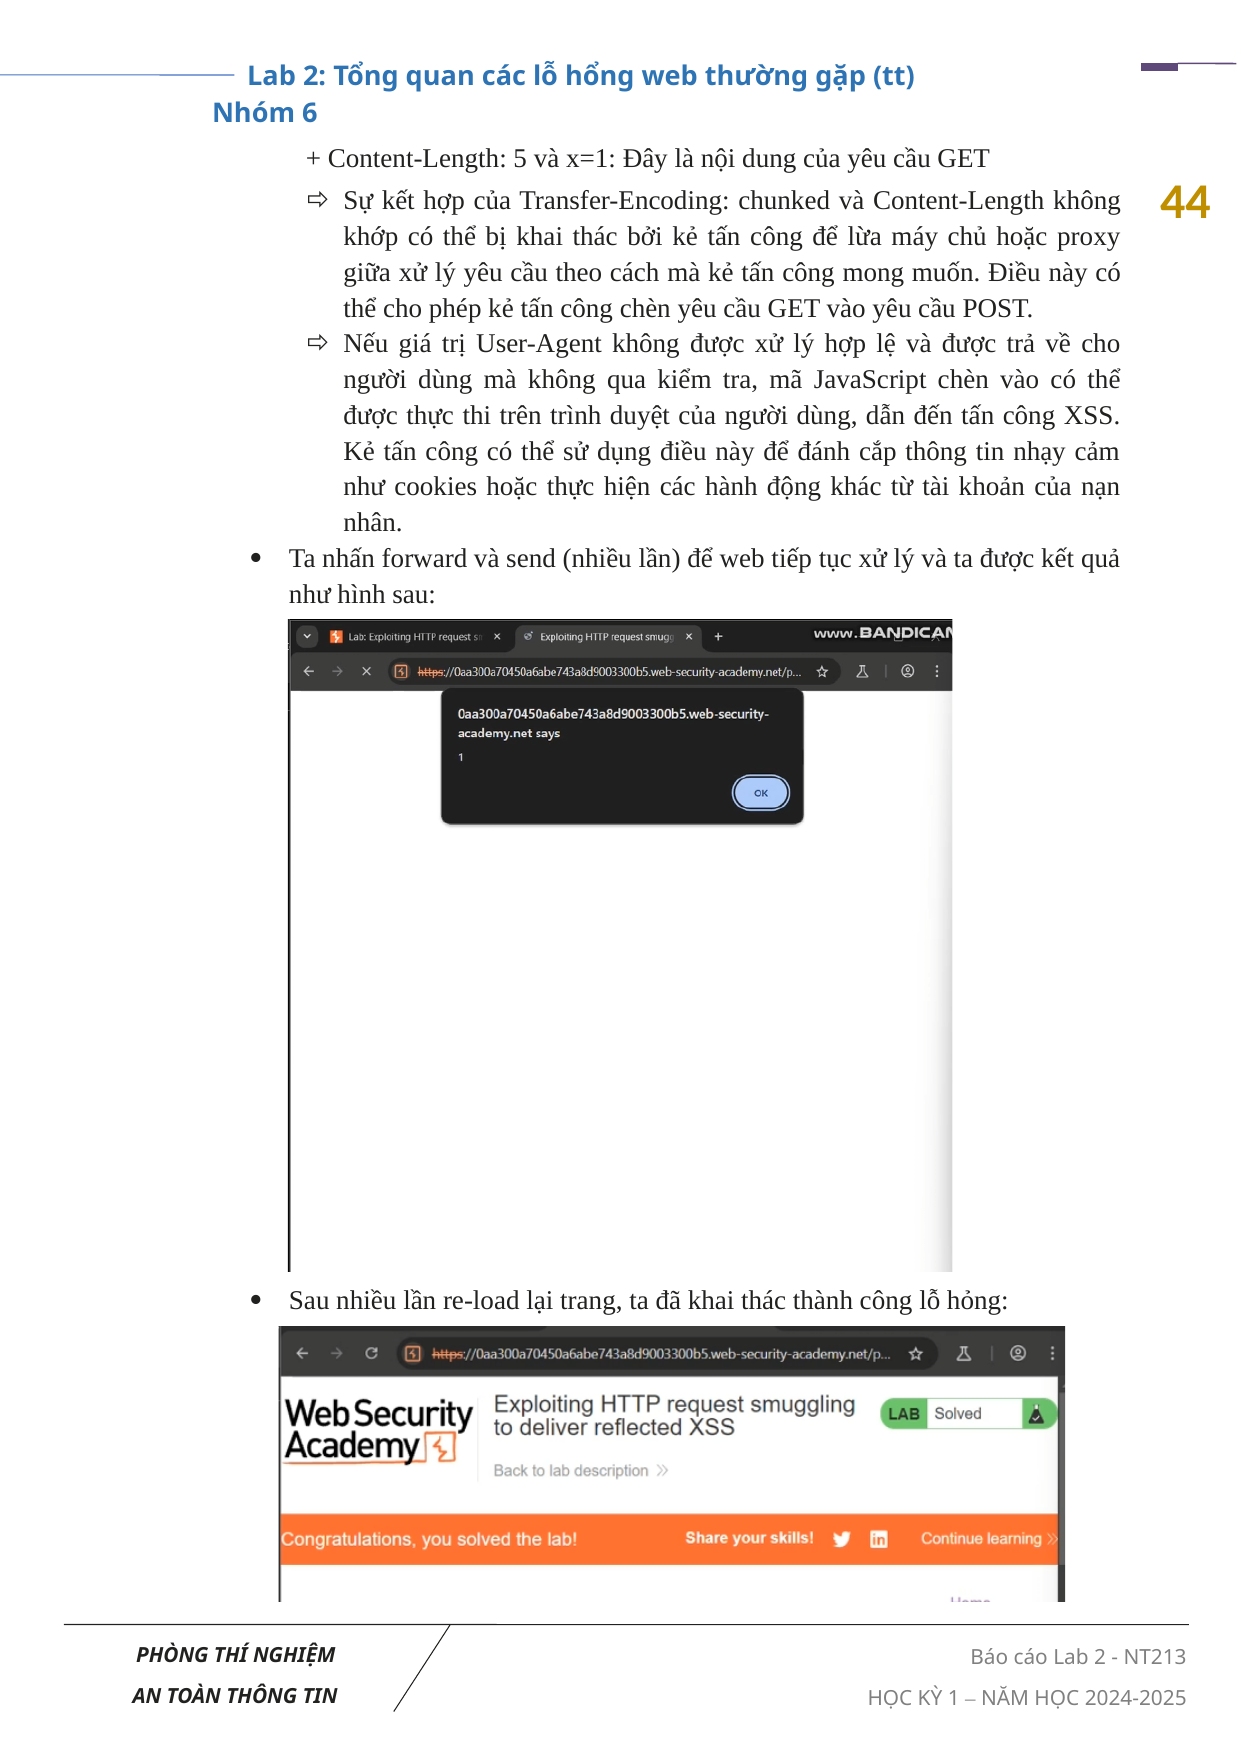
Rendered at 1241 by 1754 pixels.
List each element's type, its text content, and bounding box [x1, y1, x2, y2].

list Nếu giá trị User-Agent không được xử lý hợp lệ và được trả về cho người dùng mà không qua kiểm tra, mã JavaScript chèn vào có thể được thực thi trên trình duyệt của người dùng, dẫn đến tấn công XSS. Kẻ tấn công có thể sử dụng điều này để đánh cắp thông tin nhạy cảm như cookies hoặc thực hiện các hành động khác từ tài khoản của nạn nhân. [306, 327, 1122, 537]
list Ta nhấn forward và send (nhiều lần) để web tiếp tục xử lý và ta được kết quả như hình sau: [251, 542, 1122, 609]
picture [278, 1326, 1066, 1602]
list Sau nhiều lần re-load lại trang, ta đã khai thác thành công lỗ hỏng: [251, 1284, 1122, 1315]
list Sự kết hợp của Transfer-Encoding: chunked và Content-Length không khớp có thể bị khai thác bởi kẻ tấn công để lừa máy chủ hoặc proxy giữa xử lý yêu cầu theo cách mà kẻ tấn công mong muốn. Điều này có thể cho phép kẻ tấn công chèn yêu cầu GET vào yêu cầu POST. [306, 184, 1122, 323]
picture [287, 619, 953, 1272]
text + Content-Length: 5 và x=1: Đây là nội dung của yêu cầu GET [306, 142, 1122, 173]
